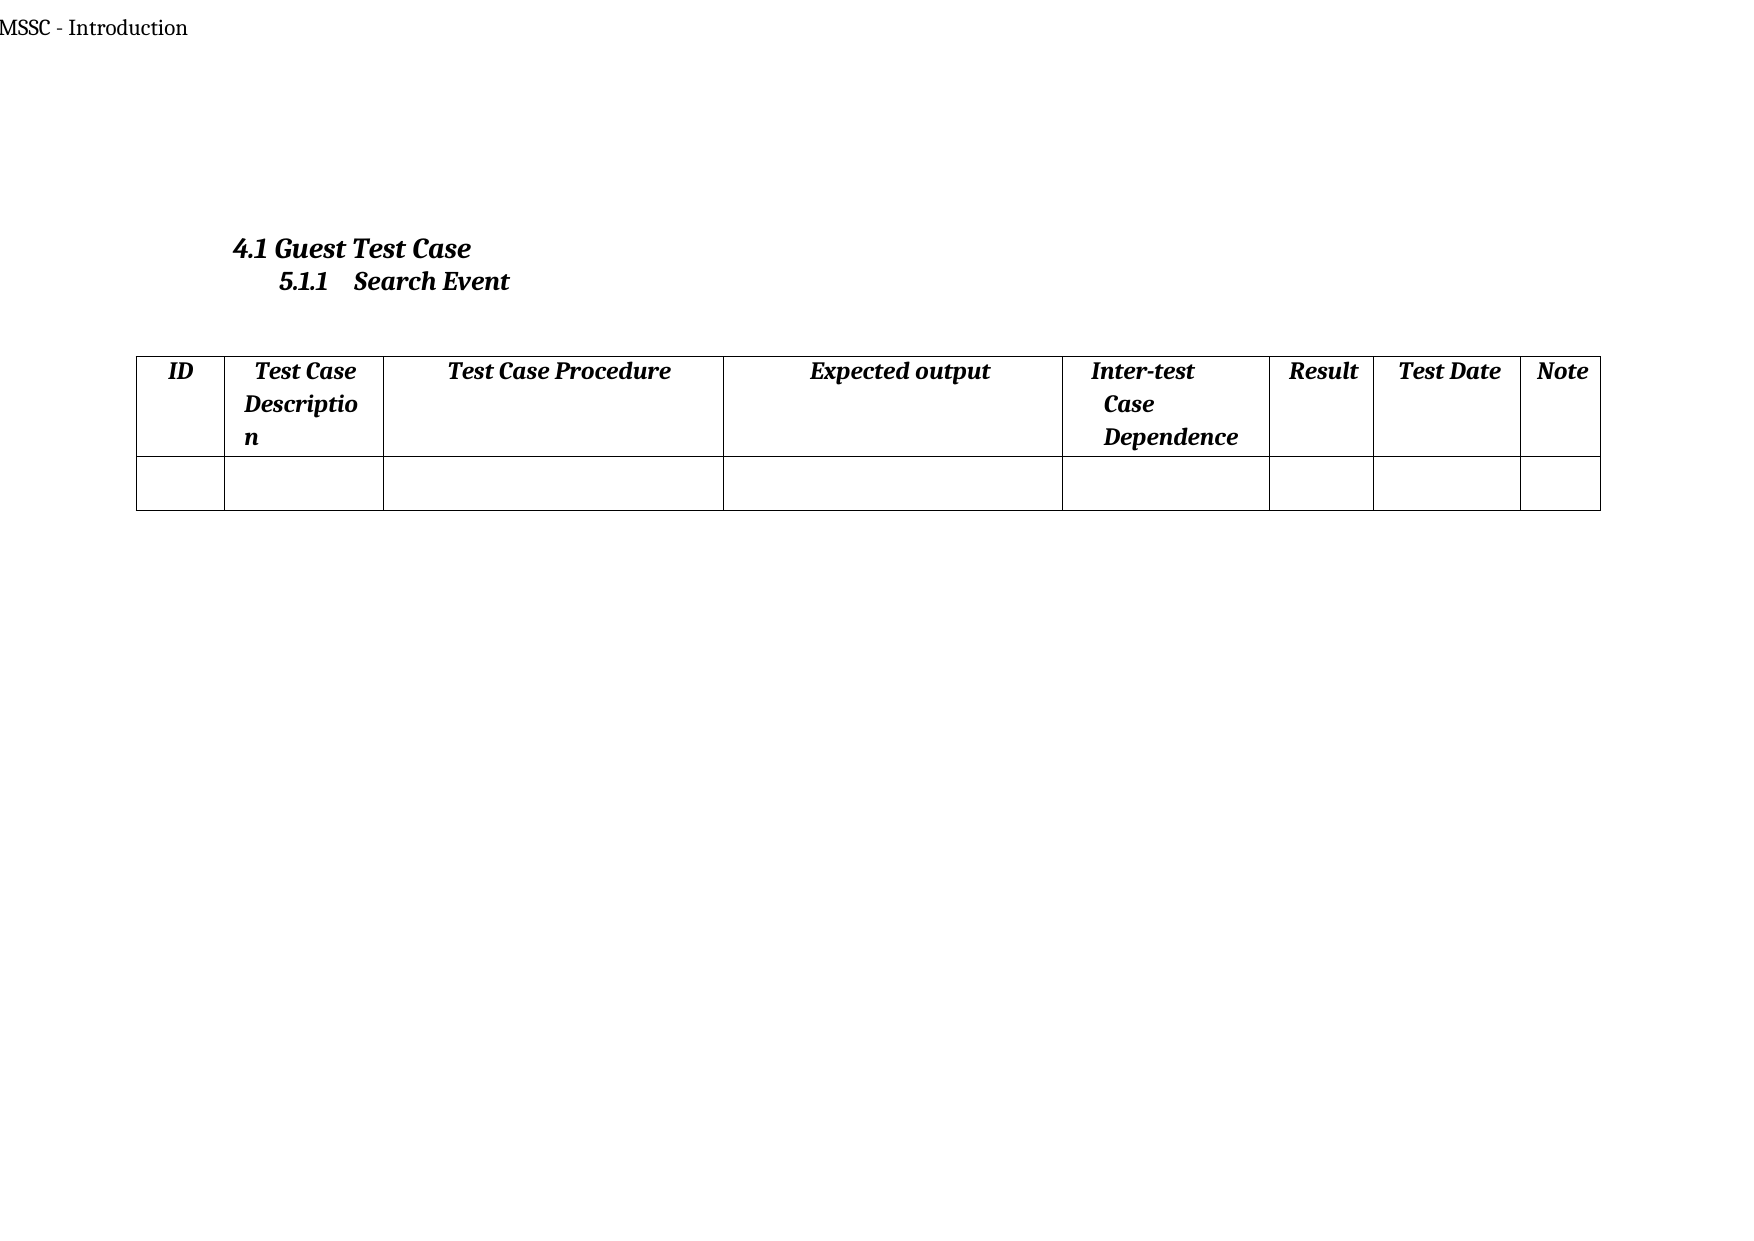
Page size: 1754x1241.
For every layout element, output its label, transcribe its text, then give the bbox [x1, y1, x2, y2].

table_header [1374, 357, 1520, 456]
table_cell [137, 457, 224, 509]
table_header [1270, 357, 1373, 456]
text 5.1.1 Search Event [279, 266, 1614, 297]
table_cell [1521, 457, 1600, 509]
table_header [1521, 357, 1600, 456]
list Guest Test Case [232, 233, 1614, 266]
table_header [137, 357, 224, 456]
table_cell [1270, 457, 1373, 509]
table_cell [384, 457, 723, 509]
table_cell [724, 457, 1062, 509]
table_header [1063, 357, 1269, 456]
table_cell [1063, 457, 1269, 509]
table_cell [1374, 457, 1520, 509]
text MSSC - Introduction [0, 14, 1614, 41]
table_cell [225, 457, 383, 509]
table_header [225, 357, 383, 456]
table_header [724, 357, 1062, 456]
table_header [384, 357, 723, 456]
